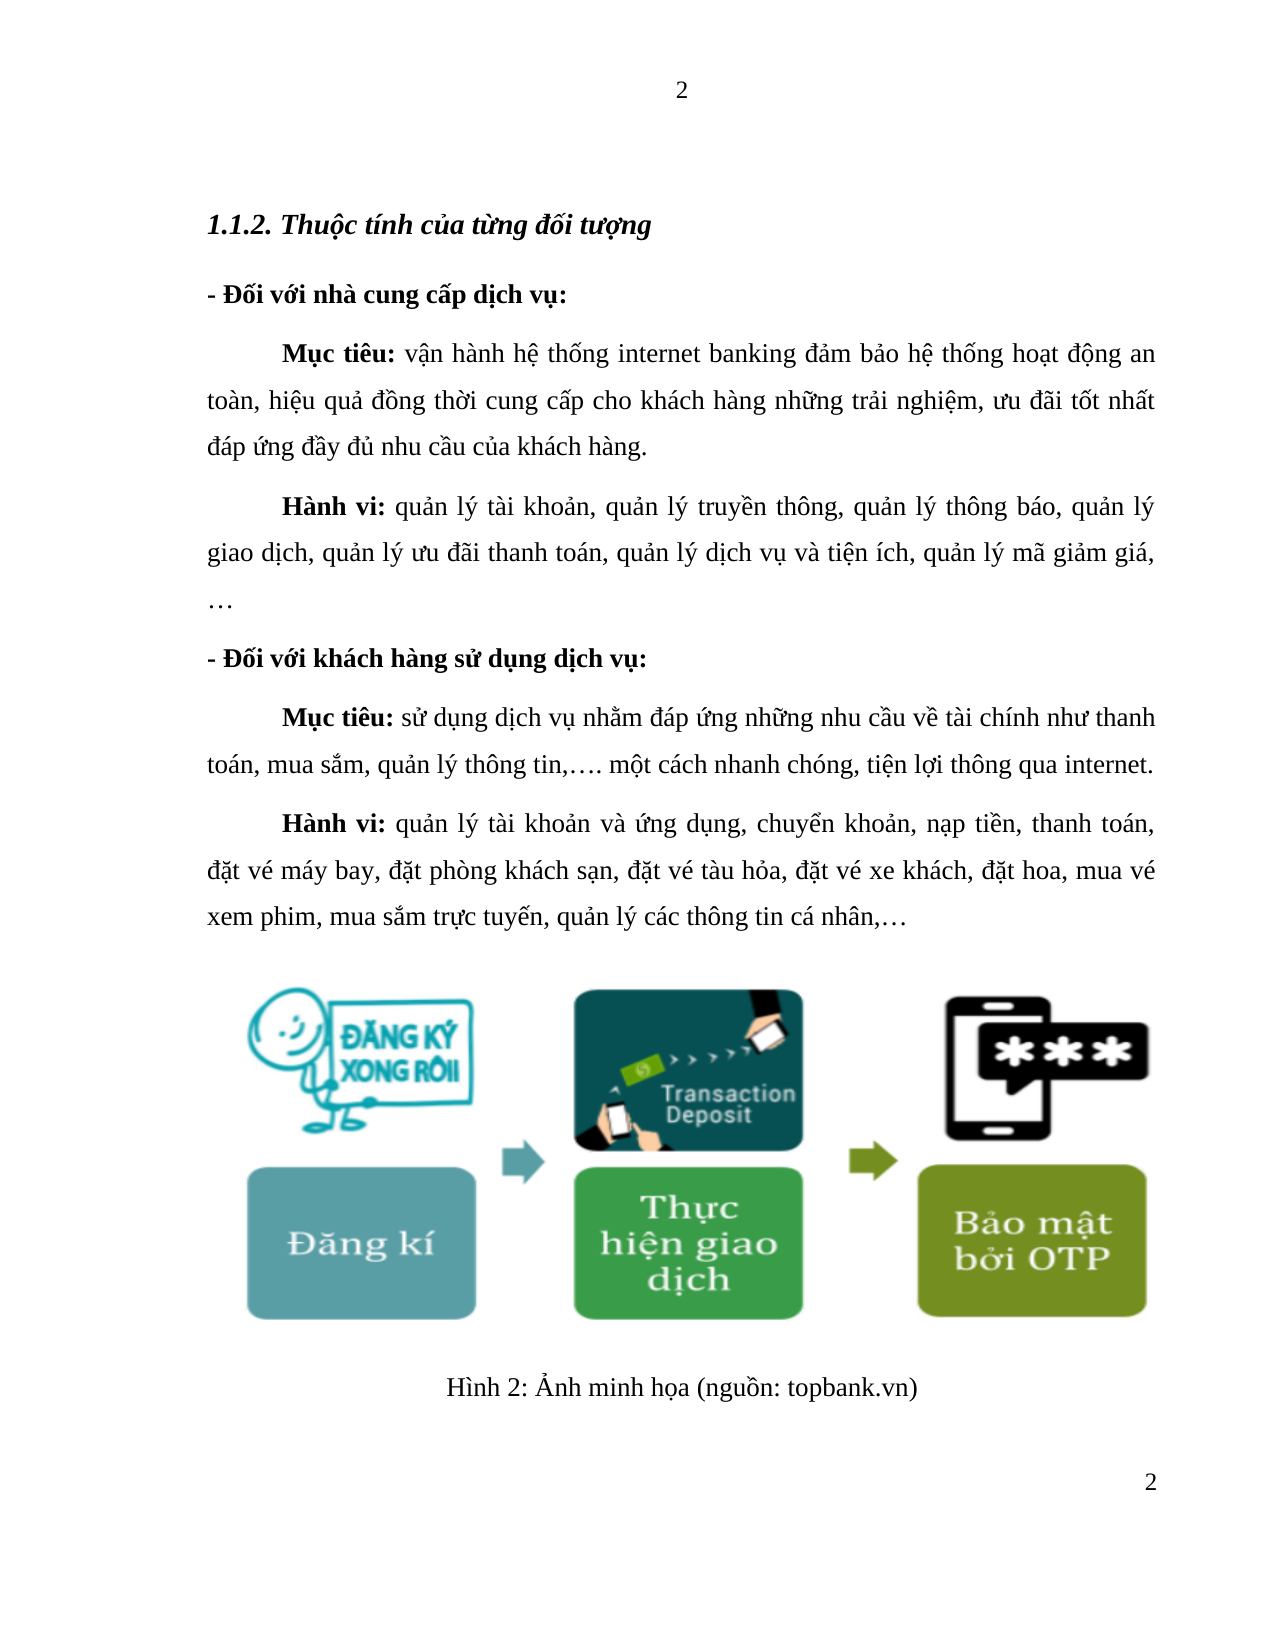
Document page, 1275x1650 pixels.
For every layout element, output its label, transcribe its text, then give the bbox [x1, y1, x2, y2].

text Mục tiêu: sử dụng dịch vụ nhằm đáp ứng những nhu cầu về tài chính như thanh toán, mua sắm, quản lý thông tin,…. một cách nhanh chóng, tiện lợi thông qua internet. [207, 701, 1157, 779]
text Hành vi: quản lý tài khoản và ứng dụng, chuyển khoản, nạp tiền, thanh toán, đặt vé máy bay, đặt phòng khách sạn, đặt vé tàu hỏa, đặt vé xe khách, đặt hoa, mua vé xem phim, mua sắm trực tuyến, quản lý các thông tin cá nhân,… [207, 807, 1157, 932]
text Mục tiêu: vận hành hệ thống internet banking đảm bảo hệ thống hoạt động an toàn, hiệu quả đồng thời cung cấp cho khách hàng những trải nghiệm, ưu đãi tốt nhất đáp ứng đầy đủ nhu cầu của khách hàng. [207, 337, 1157, 462]
text 1.1.2. Thuộc tính của từng đối tượng [207, 207, 1157, 240]
text - Đối với khách hàng sử dụng dịch vụ: [207, 642, 1157, 673]
text Hình 2: Ảnh minh họa (nguồn: topbank.vn) [207, 1371, 1157, 1402]
text - Đối với nhà cung cấp dịch vụ: [207, 278, 1157, 309]
picture [206, 959, 1168, 1342]
text Hành vi: quản lý tài khoản, quản lý truyền thông, quản lý thông báo, quản lý giao dịch, quản lý ưu đãi thanh toán, quản lý dịch vụ và tiện ích, quản lý mã giảm giá,… [207, 489, 1157, 614]
